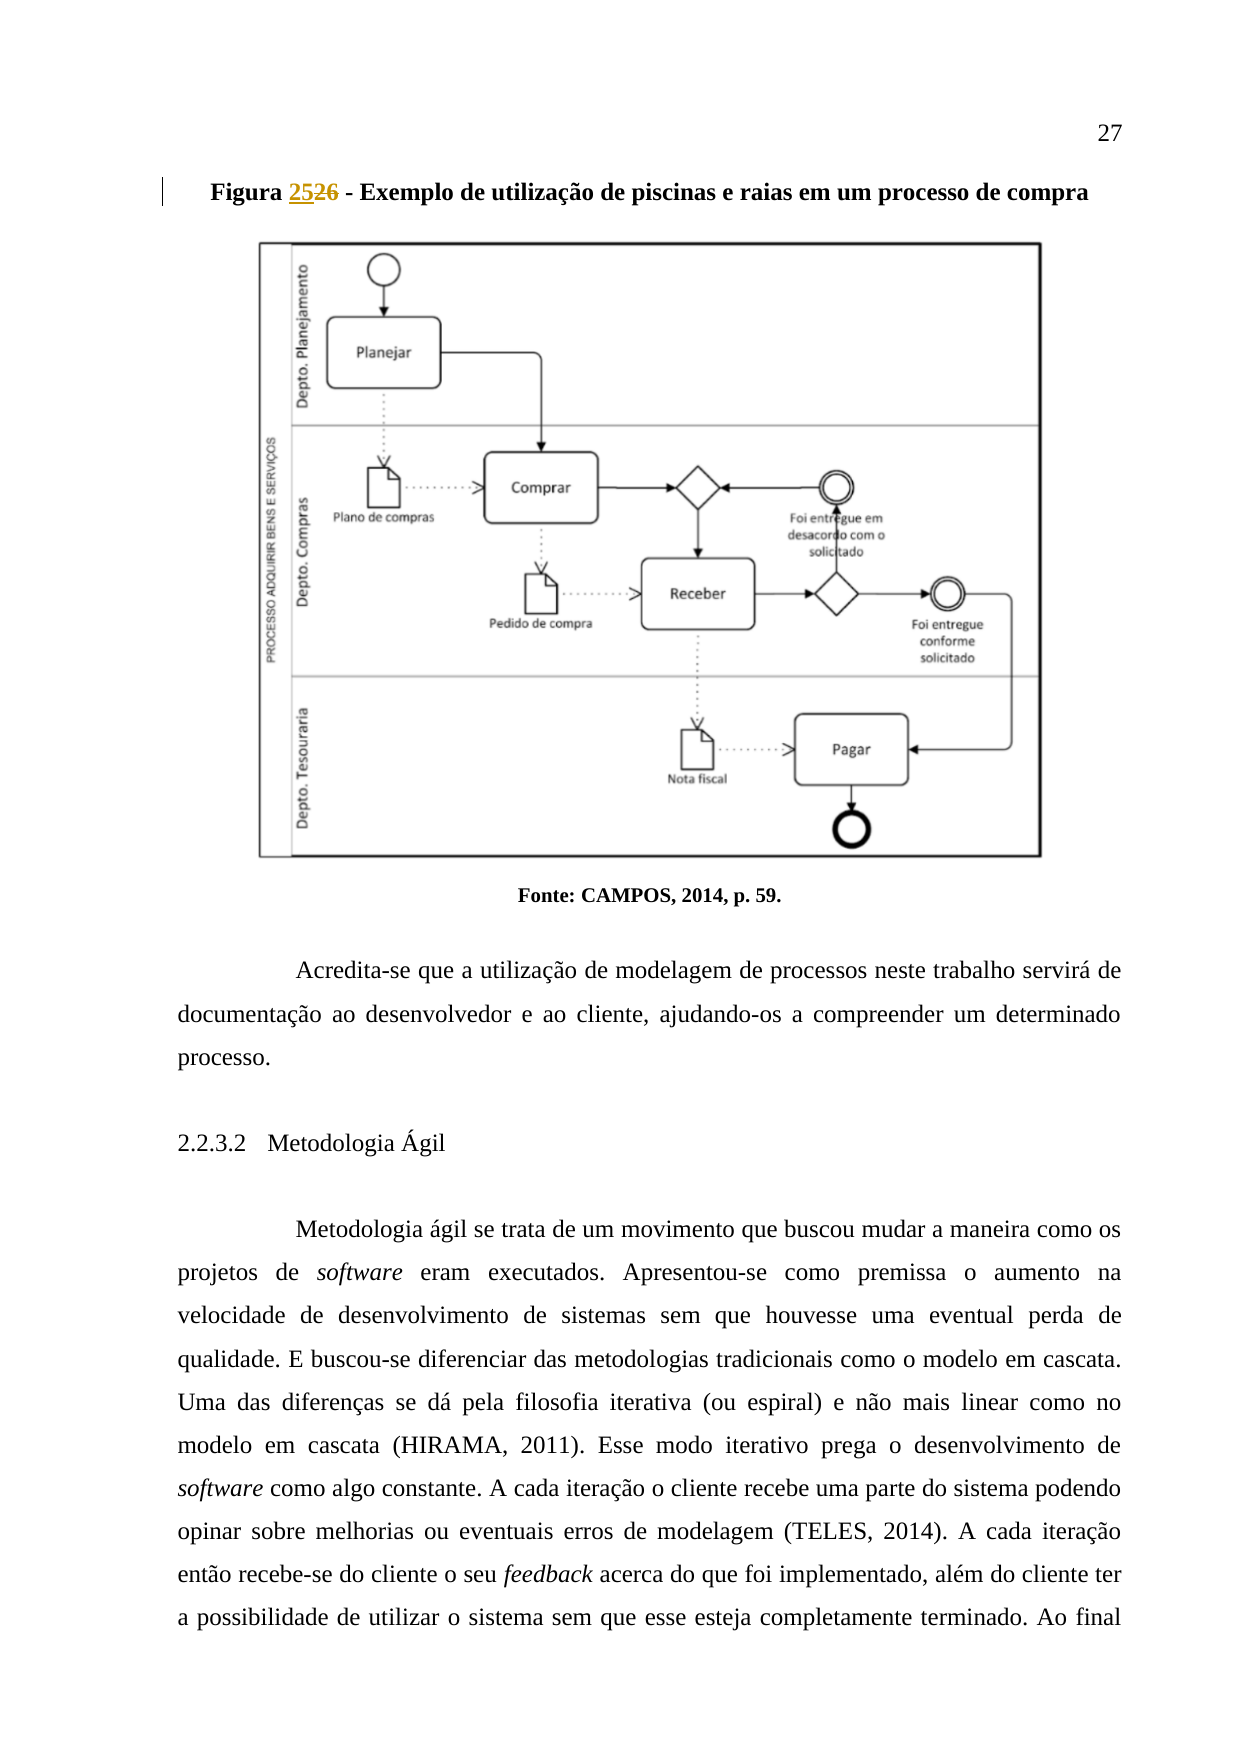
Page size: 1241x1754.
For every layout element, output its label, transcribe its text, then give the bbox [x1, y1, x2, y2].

text Fonte: CAMPOS, 2014, p. 59. [177, 883, 1122, 907]
subtitle Metodologia Ágil [177, 1128, 1122, 1157]
text Acredita-se que a utilização de modelagem de processos neste trabalho servirá de documentação ao desenvolvedor e ao cliente, ajudando-os a compreender um determinado processo. [177, 956, 1122, 1071]
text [177, 1214, 1122, 1631]
text Figura - Exemplo de utilização de piscinas e raias em um processo de compra [177, 177, 1122, 206]
picture [246, 220, 1054, 869]
